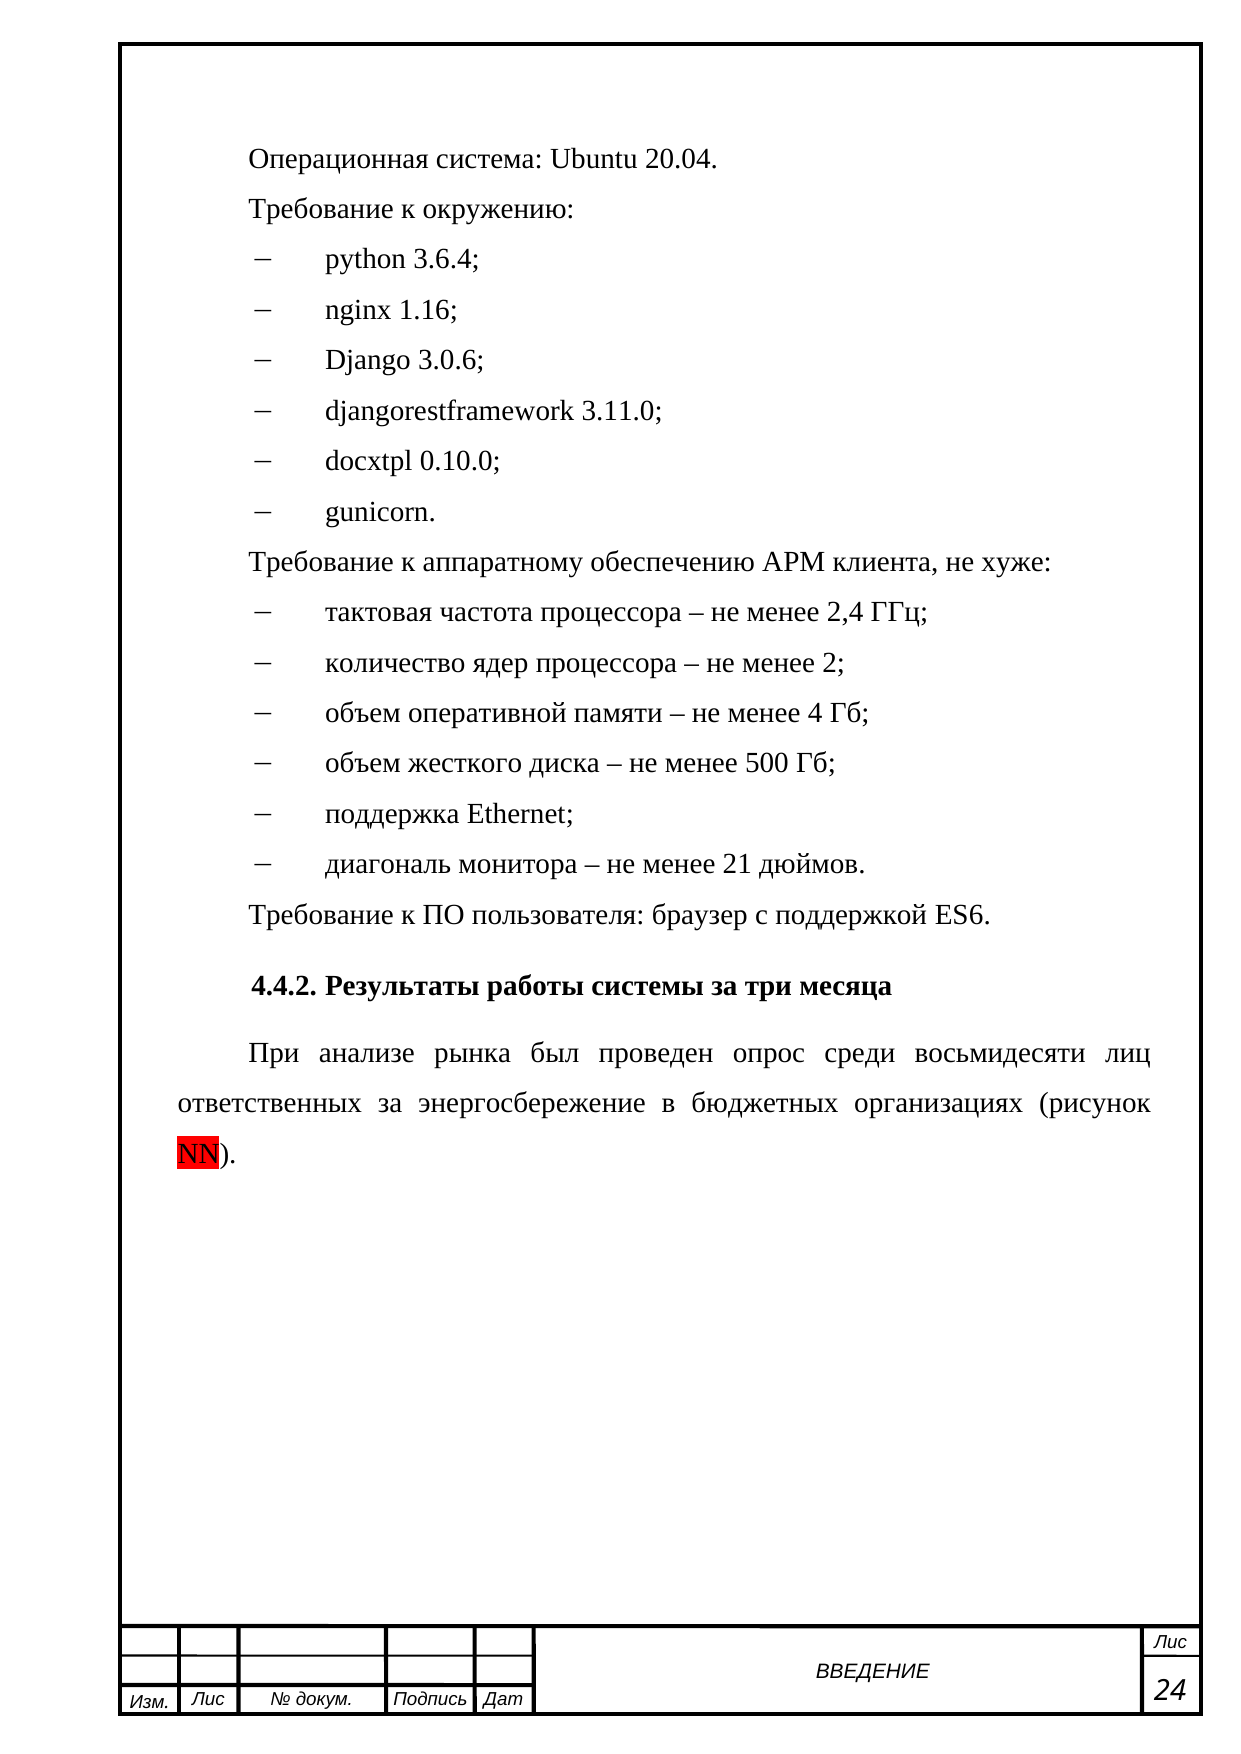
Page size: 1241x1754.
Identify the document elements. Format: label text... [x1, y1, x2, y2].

list тактовая частота процессора – не менее 2,4 ГГц; [177, 594, 1152, 628]
list поддержка Ethernet; [177, 796, 1152, 830]
text Требование к аппаратному обеспечению АРМ клиента, не хуже: [177, 544, 1152, 578]
list объем жесткого диска – не менее 500 Гб; [177, 746, 1152, 779]
list docxtpl 0.10.0; [177, 443, 1152, 477]
subtitle Результаты работы системы за три месяца [177, 968, 1152, 1002]
text Требование к окружению: [177, 191, 1152, 225]
list объем оперативной памяти – не менее 4 Гб; [177, 695, 1152, 729]
list gunicorn. [177, 494, 1152, 527]
list nginx 1.16; [177, 292, 1152, 326]
list python 3.6.4; [177, 242, 1152, 275]
text Требование к ПО пользователя: браузер с поддержкой ES6. [177, 897, 1152, 930]
list диагональ монитора – не менее 21 дюймов. [177, 846, 1152, 880]
list Django 3.0.6; [177, 342, 1152, 376]
list djangorestframework 3.11.0; [177, 393, 1152, 426]
text При анализе рынка был проведен опрос среди восьмидесяти лиц ответственных за энергосбережение в бюджетных организациях (рисунок NN). [177, 1035, 1152, 1169]
list количество ядер процессора – не менее 2; [177, 645, 1152, 678]
text Операционная система: Ubuntu 20.04. [177, 141, 1152, 174]
